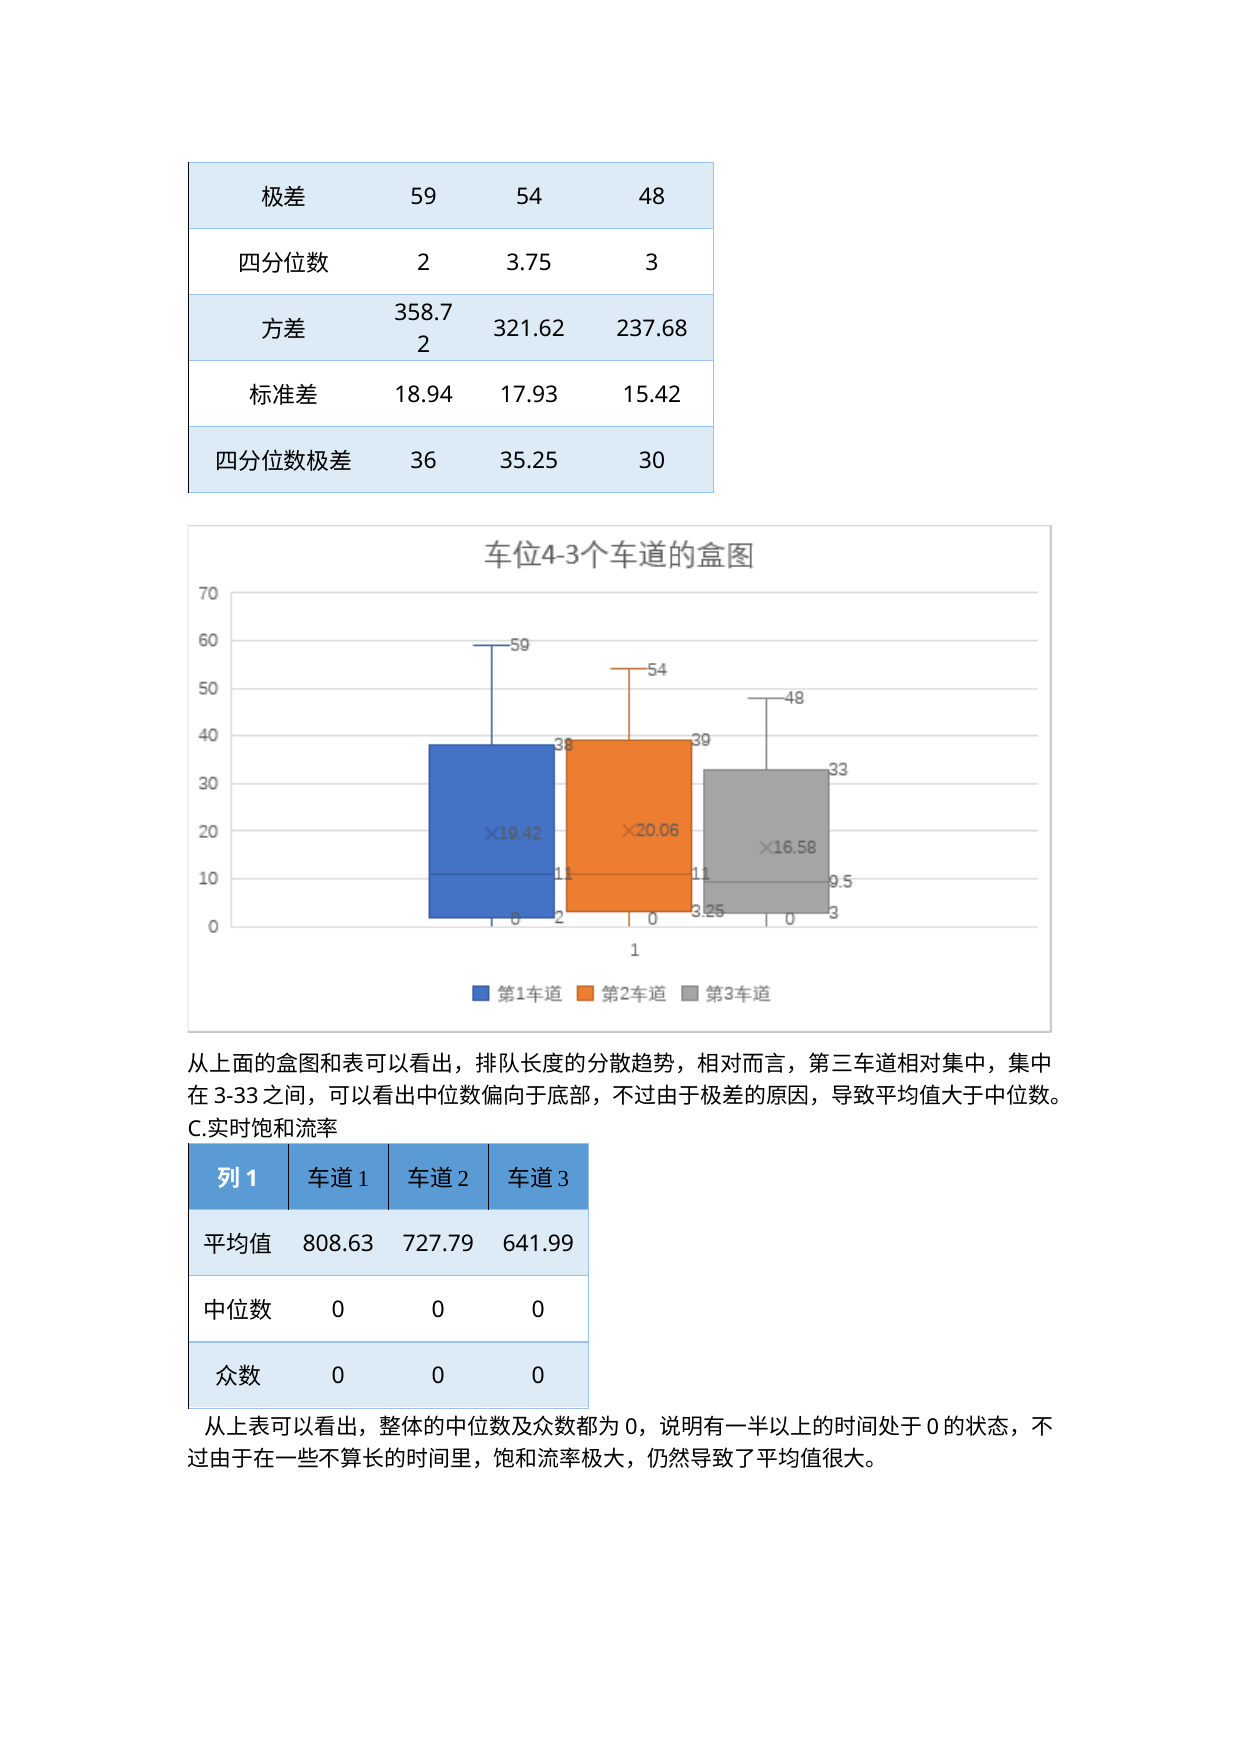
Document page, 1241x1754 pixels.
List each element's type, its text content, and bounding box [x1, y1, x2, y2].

table_cell 0 [488, 1276, 588, 1341]
table_cell 中位数 [189, 1276, 288, 1341]
table_cell 237.68 [590, 295, 713, 360]
table_cell 四分位数 [189, 229, 379, 294]
text C.实时饱和流率 [187, 1111, 1053, 1143]
table_cell 3.75 [467, 229, 590, 294]
text 从上面的盒图和表可以看出，排队长度的分散趋势，相对而言，第三车道相对集中，集中在3-33之间，可以看出中位数偏向于底部，不过由于极差的原因，导致平均值大于中位数。 [187, 1046, 1053, 1111]
table_cell 2 [379, 229, 467, 294]
table_cell 36 [379, 427, 467, 492]
table_cell 0 [388, 1276, 488, 1341]
table_header 车道2 [389, 1144, 488, 1209]
text 从上表可以看出，整体的中位数及众数都为0，说明有一半以上的时间处于0的状态，不过由于在一些不算长的时间里，饱和流率极大，仍然导致了平均值很大。 [187, 1408, 1053, 1473]
table_cell 0 [288, 1343, 388, 1407]
table_cell 54 [467, 163, 590, 228]
table_header 车道1 [289, 1144, 388, 1209]
picture [187, 525, 1053, 1034]
table_cell 0 [488, 1343, 588, 1407]
table_header 列1 [189, 1144, 288, 1209]
table_cell 平均值 [189, 1210, 288, 1275]
table_cell 方差 [189, 295, 379, 360]
table_cell 四分位数极差 [189, 427, 379, 492]
table_cell 0 [288, 1276, 388, 1341]
table_cell 17.93 [467, 361, 590, 426]
table_cell 15.42 [590, 361, 713, 426]
table_cell 30 [590, 427, 713, 492]
table_cell 727.79 [388, 1210, 488, 1275]
table_cell 35.25 [467, 427, 590, 492]
table_cell 808.63 [288, 1210, 388, 1275]
table_header 车道3 [489, 1144, 588, 1209]
table_cell 358.72 [379, 295, 467, 360]
table_cell 0 [388, 1343, 488, 1407]
table_cell 48 [590, 163, 713, 228]
table_cell 极差 [189, 163, 379, 228]
table_cell 59 [379, 163, 467, 228]
table_cell 321.62 [467, 295, 590, 360]
table_cell 3 [590, 229, 713, 294]
table_cell 641.99 [488, 1210, 588, 1275]
table_cell 18.94 [379, 361, 467, 426]
table_cell 众数 [189, 1343, 288, 1407]
table_cell 标准差 [189, 361, 379, 426]
